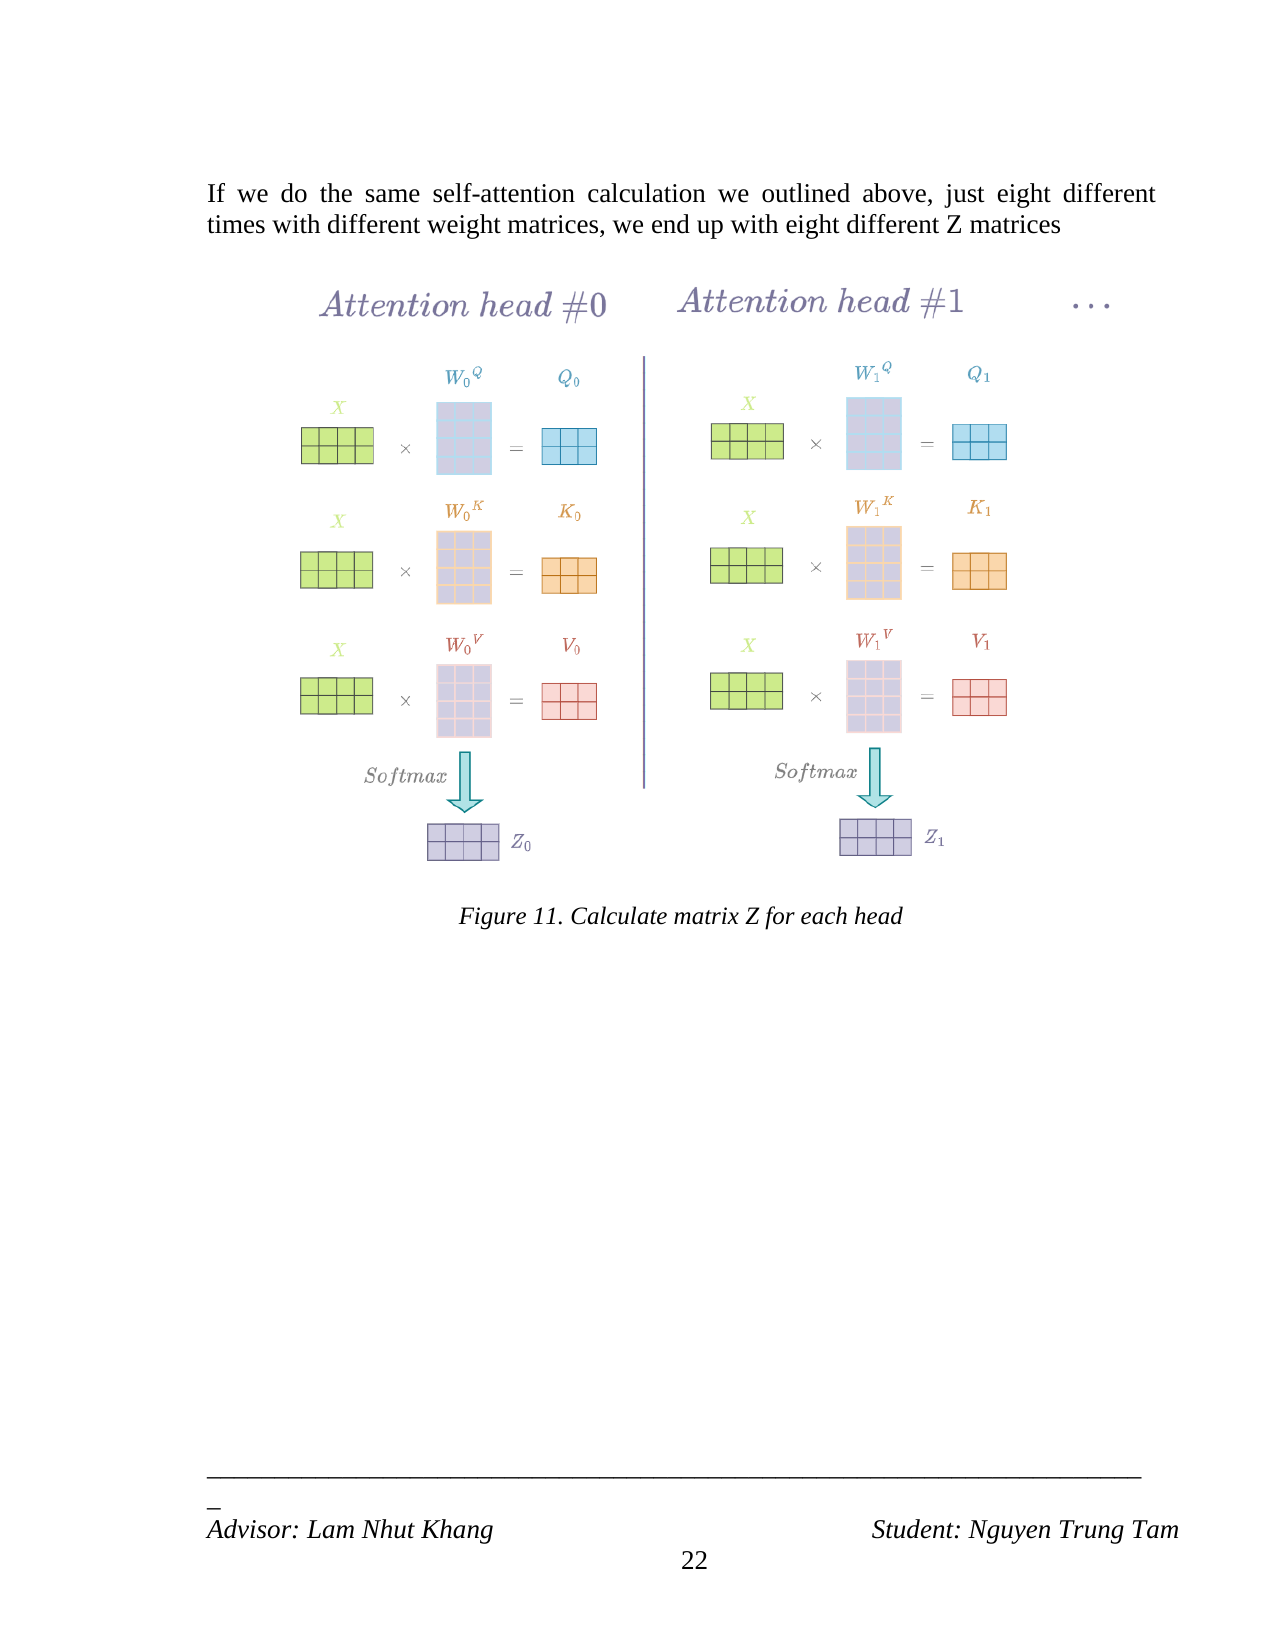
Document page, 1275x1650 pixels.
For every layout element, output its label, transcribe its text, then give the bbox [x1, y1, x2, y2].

picture [206, 256, 1157, 885]
text If we do the same self-attention calculation we outlined above, just eight different times with different weight matrices, we end up with eight different Z matrices [207, 177, 1157, 239]
text Figure 11. Calculate matrix Z for each head [207, 901, 1157, 930]
